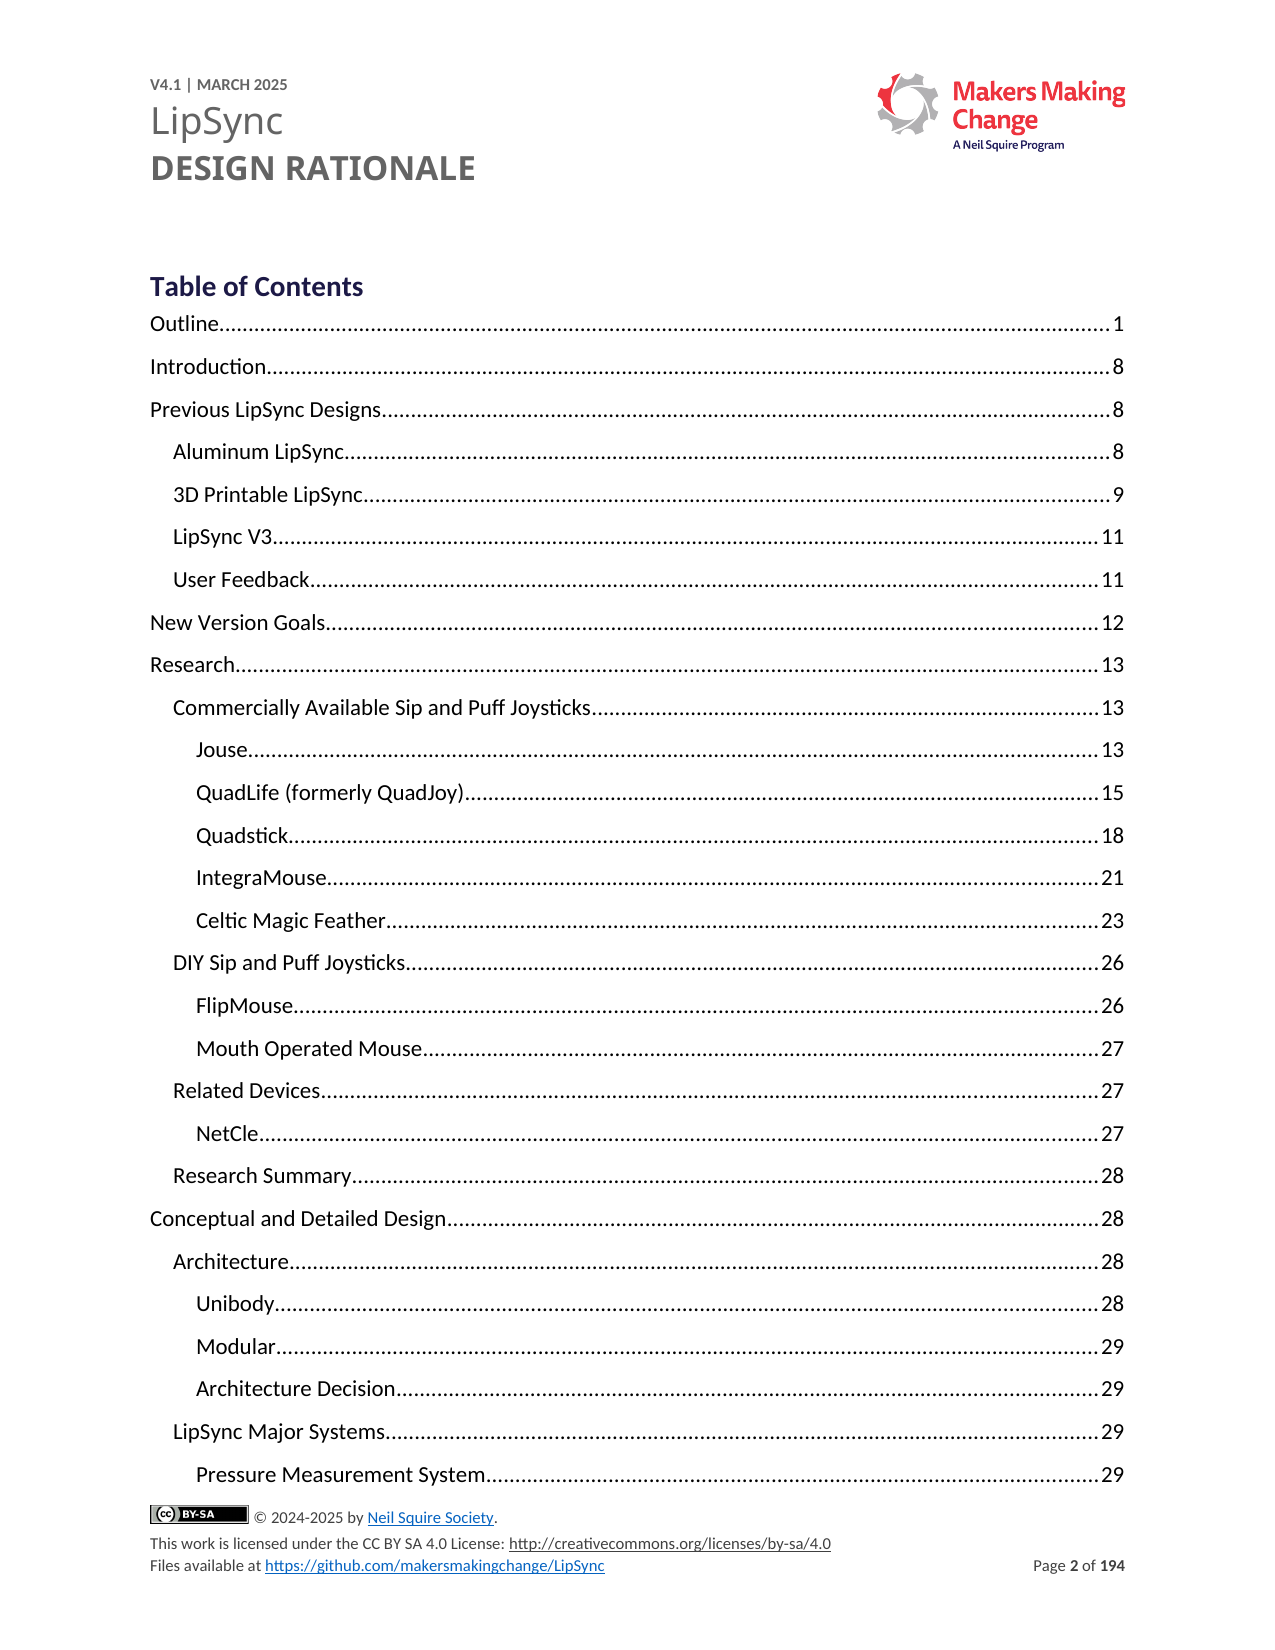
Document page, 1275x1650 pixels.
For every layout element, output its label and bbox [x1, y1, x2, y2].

picture [150, 1505, 249, 1524]
picture [877, 73, 1125, 152]
